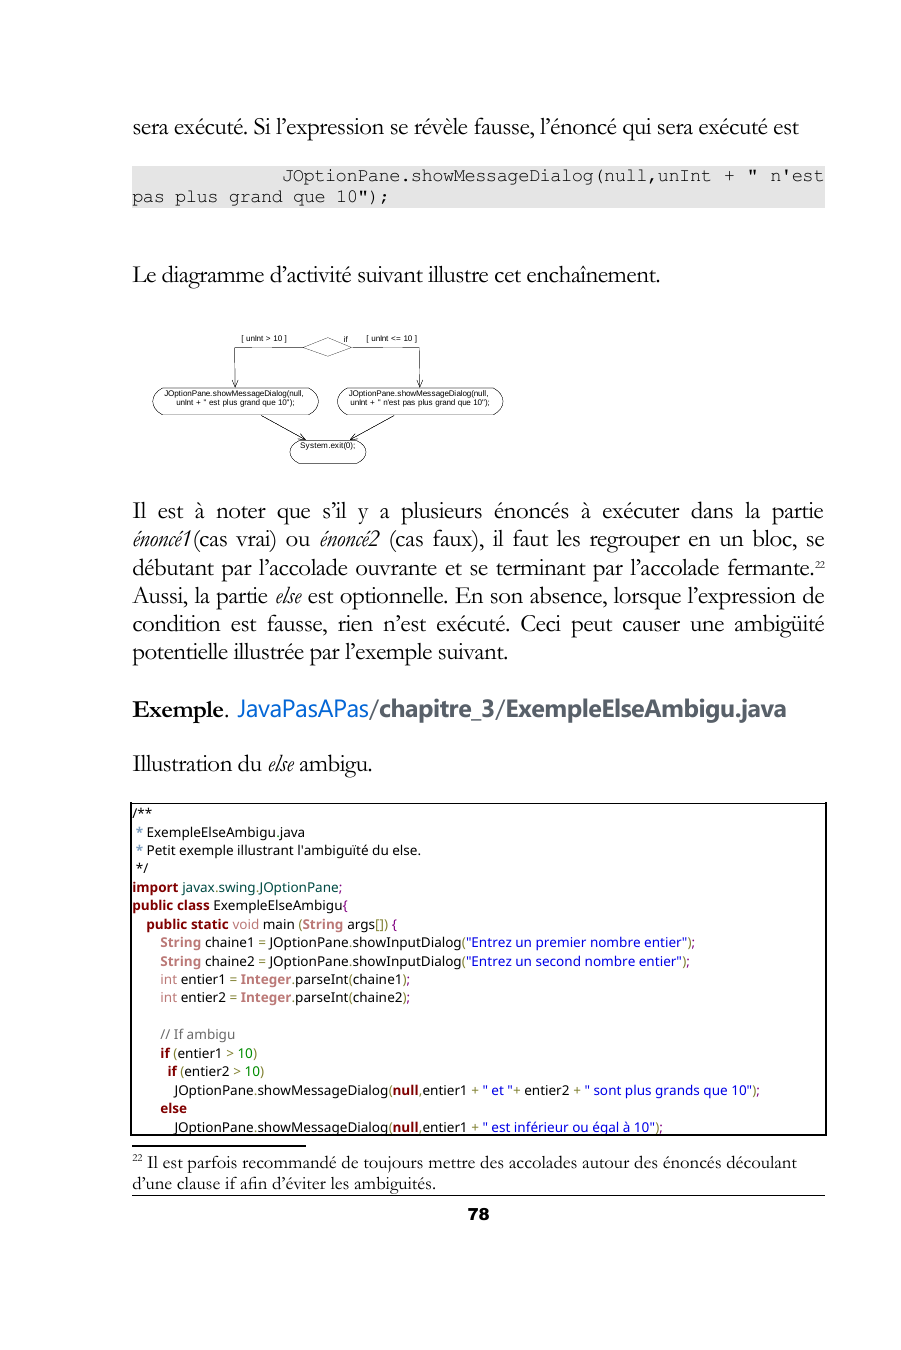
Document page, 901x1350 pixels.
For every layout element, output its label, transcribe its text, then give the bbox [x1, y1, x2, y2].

text sera exécuté. Si l’expression se révèle fausse, l’énoncé qui sera exécuté est [132, 112, 825, 141]
text Illustration du else ambigu. [132, 749, 825, 777]
text // If ambigu [132, 1025, 825, 1044]
text * ExempleElseAmbigu.java [132, 822, 825, 841]
text Il est à noter que s’il y a plusieurs énoncés à exécuter dans la partie énoncé1(cas vrai) ou énoncé2 (cas faux), il faut les regrouper en un bloc, se débutant par l’accolade ouvrante et se terminant par l’accolade fermante. Aussi, la partie else est optionnelle. En son absence, lorsque l’expression de condition est fausse, rien n’est exécuté. Ceci peut causer une ambigüité potentielle illustrée par l’exemple suivant. [132, 497, 825, 666]
text public static void main (String args[]) { [132, 915, 825, 933]
text /** [132, 804, 825, 822]
text int entier1 = Integer.parseInt(chaine1); [132, 970, 825, 988]
text JOptionPane.showMessageDialog(null,entier1 + " et "+ entier2 + " sont plus grands que 10"); [132, 1081, 825, 1099]
text public class ExempleElseAmbigu{ [132, 896, 825, 915]
text int entier2 = Integer.parseInt(chaine2); [132, 988, 825, 1007]
text if (entier1 > 10) [132, 1044, 825, 1062]
text else [132, 1099, 825, 1117]
text import javax.swing.JOptionPane; [132, 878, 825, 896]
text String chaine1 = JOptionPane.showInputDialog("Entrez un premier nombre entier"); [132, 933, 825, 952]
text * Petit exemple illustrant l'ambiguïté du else. [132, 841, 825, 859]
text JOptionPane.showMessageDialog(null,entier1 + " est inférieur ou égal à 10"); [132, 1117, 825, 1134]
text if (entier2 > 10) [132, 1062, 825, 1081]
text Exemple. JavaPasAPas/chapitre_3/ExempleElseAmbigu.java [132, 691, 825, 724]
text */ [132, 859, 825, 878]
text String chaine2 = JOptionPane.showInputDialog("Entrez un second nombre entier"); [132, 952, 825, 970]
text Le diagramme d’activité suivant illustre cet enchaînement. [132, 261, 825, 289]
text JOptionPane.showMessageDialog(null,unInt + " n'est pas plus grand que 10"); [132, 166, 825, 208]
